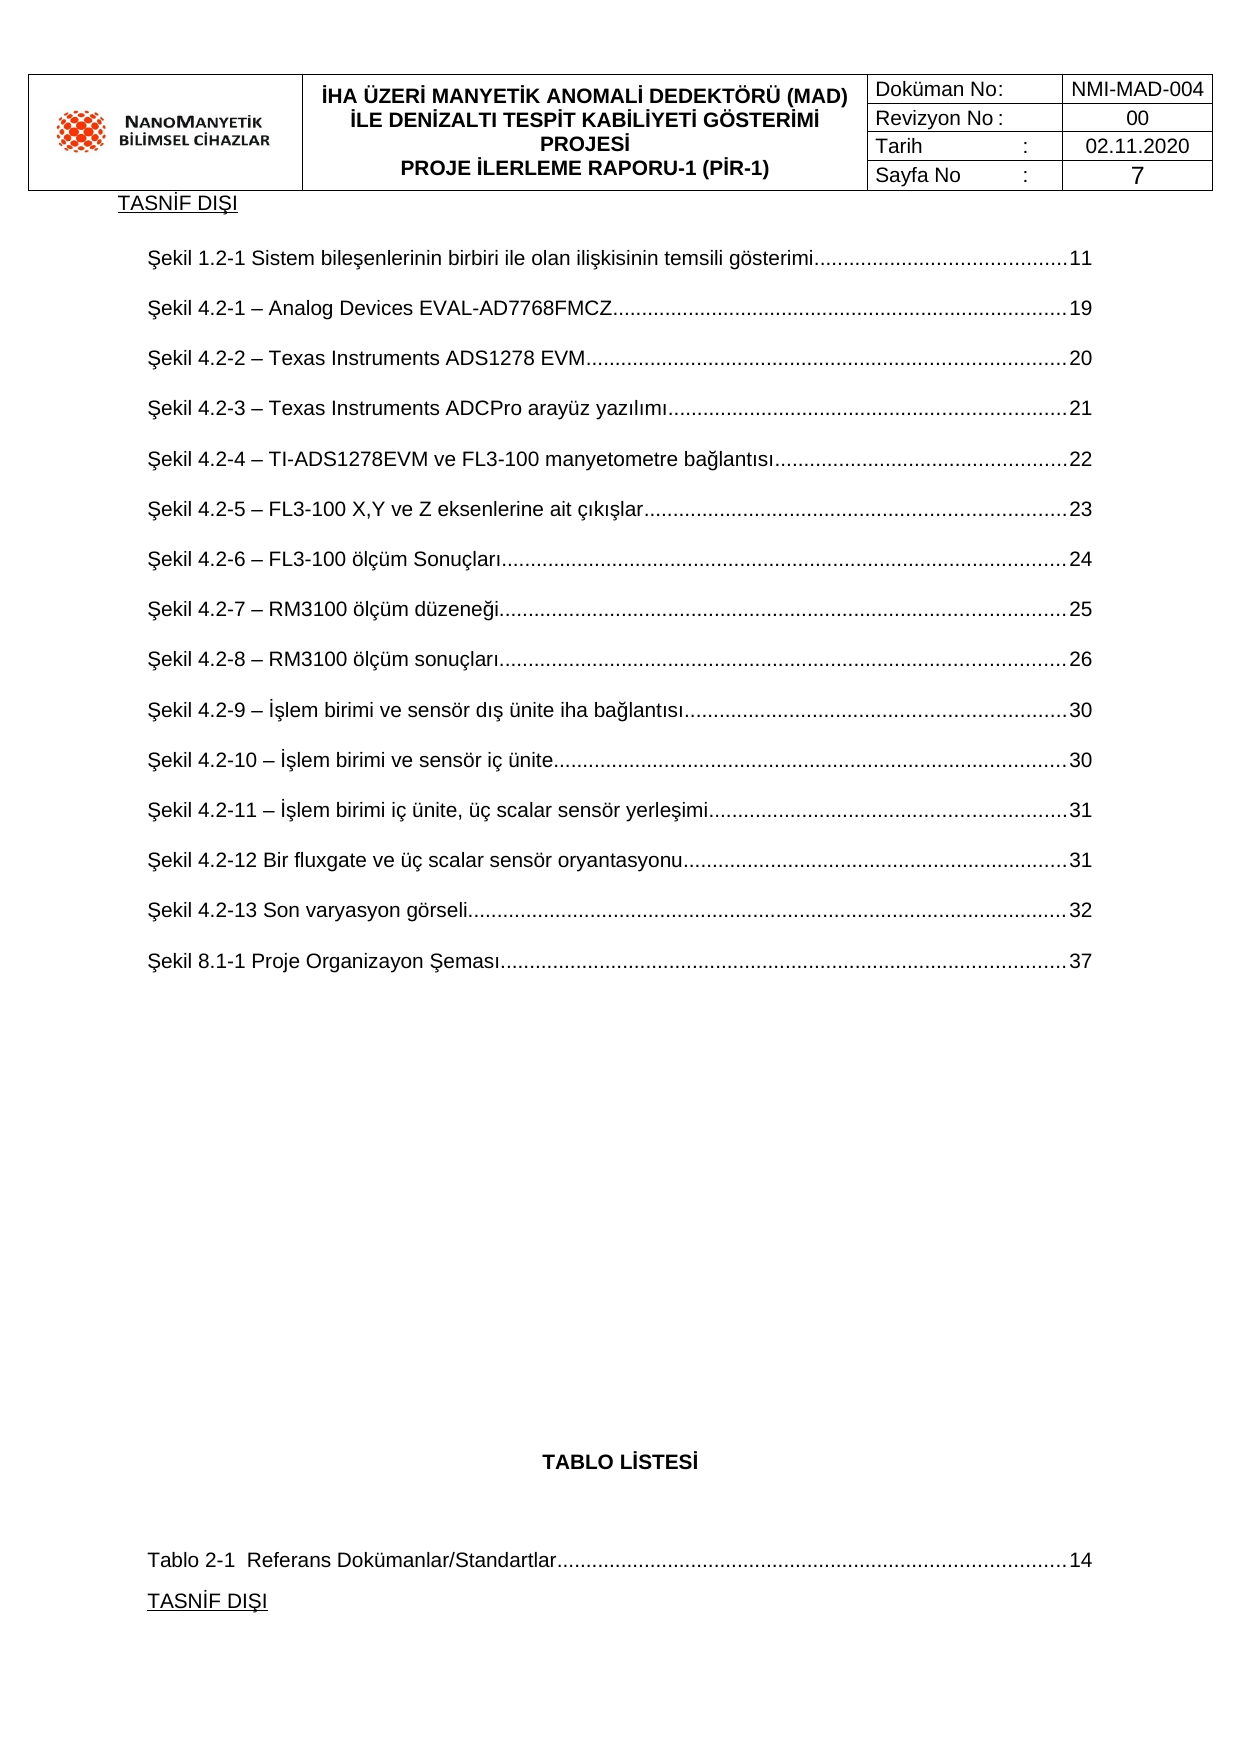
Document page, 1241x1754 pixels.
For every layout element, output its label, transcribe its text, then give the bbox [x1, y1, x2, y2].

text Şekil 4.2-13 Son varyasyon görseli 32 [147, 898, 1093, 922]
picture [35, 92, 295, 172]
text Tablo 2-1 Referans Dokümanlar/Standartlar 14 [147, 1547, 1093, 1571]
text Şekil 4.2-7 – RM3100 ölçüm düzeneği 25 [147, 597, 1093, 621]
text Şekil 4.2-5 – FL3-100 X,Y ve Z eksenlerine ait çıkışlar 23 [147, 497, 1093, 521]
text Şekil 8.1-1 Proje Organizayon Şeması 37 [147, 948, 1093, 972]
text Şekil 4.2-3 – Texas Instruments ADCPro arayüz yazılımı 21 [147, 396, 1093, 420]
text Şekil 4.2-12 Bir fluxgate ve üç scalar sensör oryantasyonu 31 [147, 848, 1093, 872]
text Şekil 4.2-11 – İşlem birimi iç ünite, üç scalar sensör yerleşimi 31 [147, 798, 1093, 822]
text Şekil 4.2-9 – İşlem birimi ve sensör dış ünite iha bağlantısı 30 [147, 697, 1093, 721]
text Şekil 1.2-1 Sistem bileşenlerinin birbiri ile olan ilişkisinin temsili gösterimi 11 [147, 246, 1093, 269]
text Şekil 4.2-6 – FL3-100 ölçüm Sonuçları 24 [147, 547, 1093, 571]
text Şekil 4.2-10 – İşlem birimi ve sensör iç ünite 30 [147, 748, 1093, 772]
text Şekil 4.2-1 – Analog Devices EVAL-AD7768FMCZ 19 [147, 296, 1093, 320]
text Şekil 4.2-2 – Texas Instruments ADS1278 EVM 20 [147, 346, 1093, 370]
text Şekil 4.2-4 – TI-ADS1278EVM ve FL3-100 manyetometre bağlantısı 22 [147, 446, 1093, 470]
subtitle TABLO LİSTESİ [147, 1449, 1093, 1473]
text Şekil 4.2-8 – RM3100 ölçüm sonuçları 26 [147, 647, 1093, 671]
